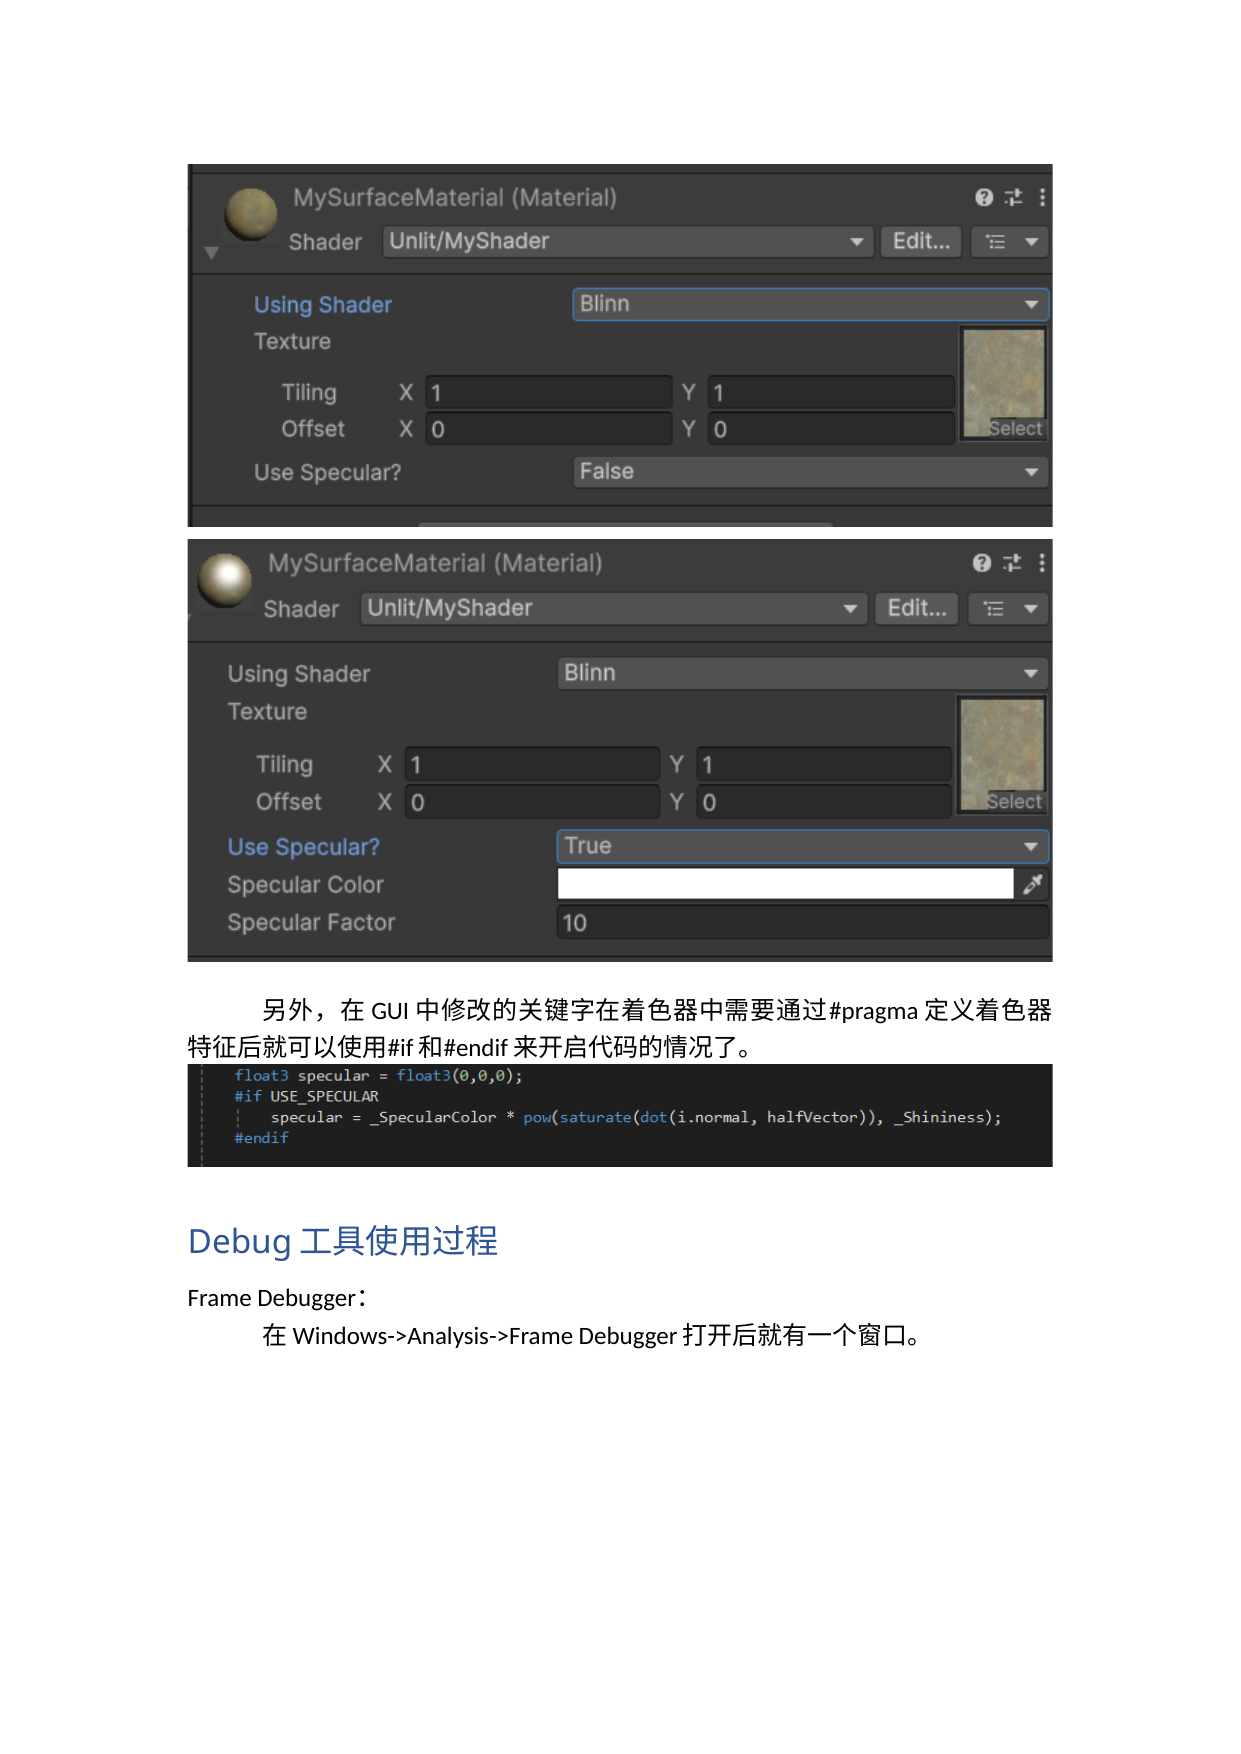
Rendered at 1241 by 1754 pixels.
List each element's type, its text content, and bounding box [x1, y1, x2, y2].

text Frame Debugger： [187, 1277, 1053, 1314]
text 另外，在GUI中修改的关键字在着色器中需要通过#pragma定义着色器特征后就可以使用#if和#endif来开启代码的情况了。 [187, 989, 1053, 1064]
subtitle Debug工具使用过程 [187, 1202, 1053, 1277]
text 在Windows->Analysis->Frame Debugger打开后就有一个窗口。 [187, 1314, 1053, 1352]
picture [187, 164, 1053, 527]
picture [187, 1064, 1053, 1167]
picture [187, 539, 1053, 962]
